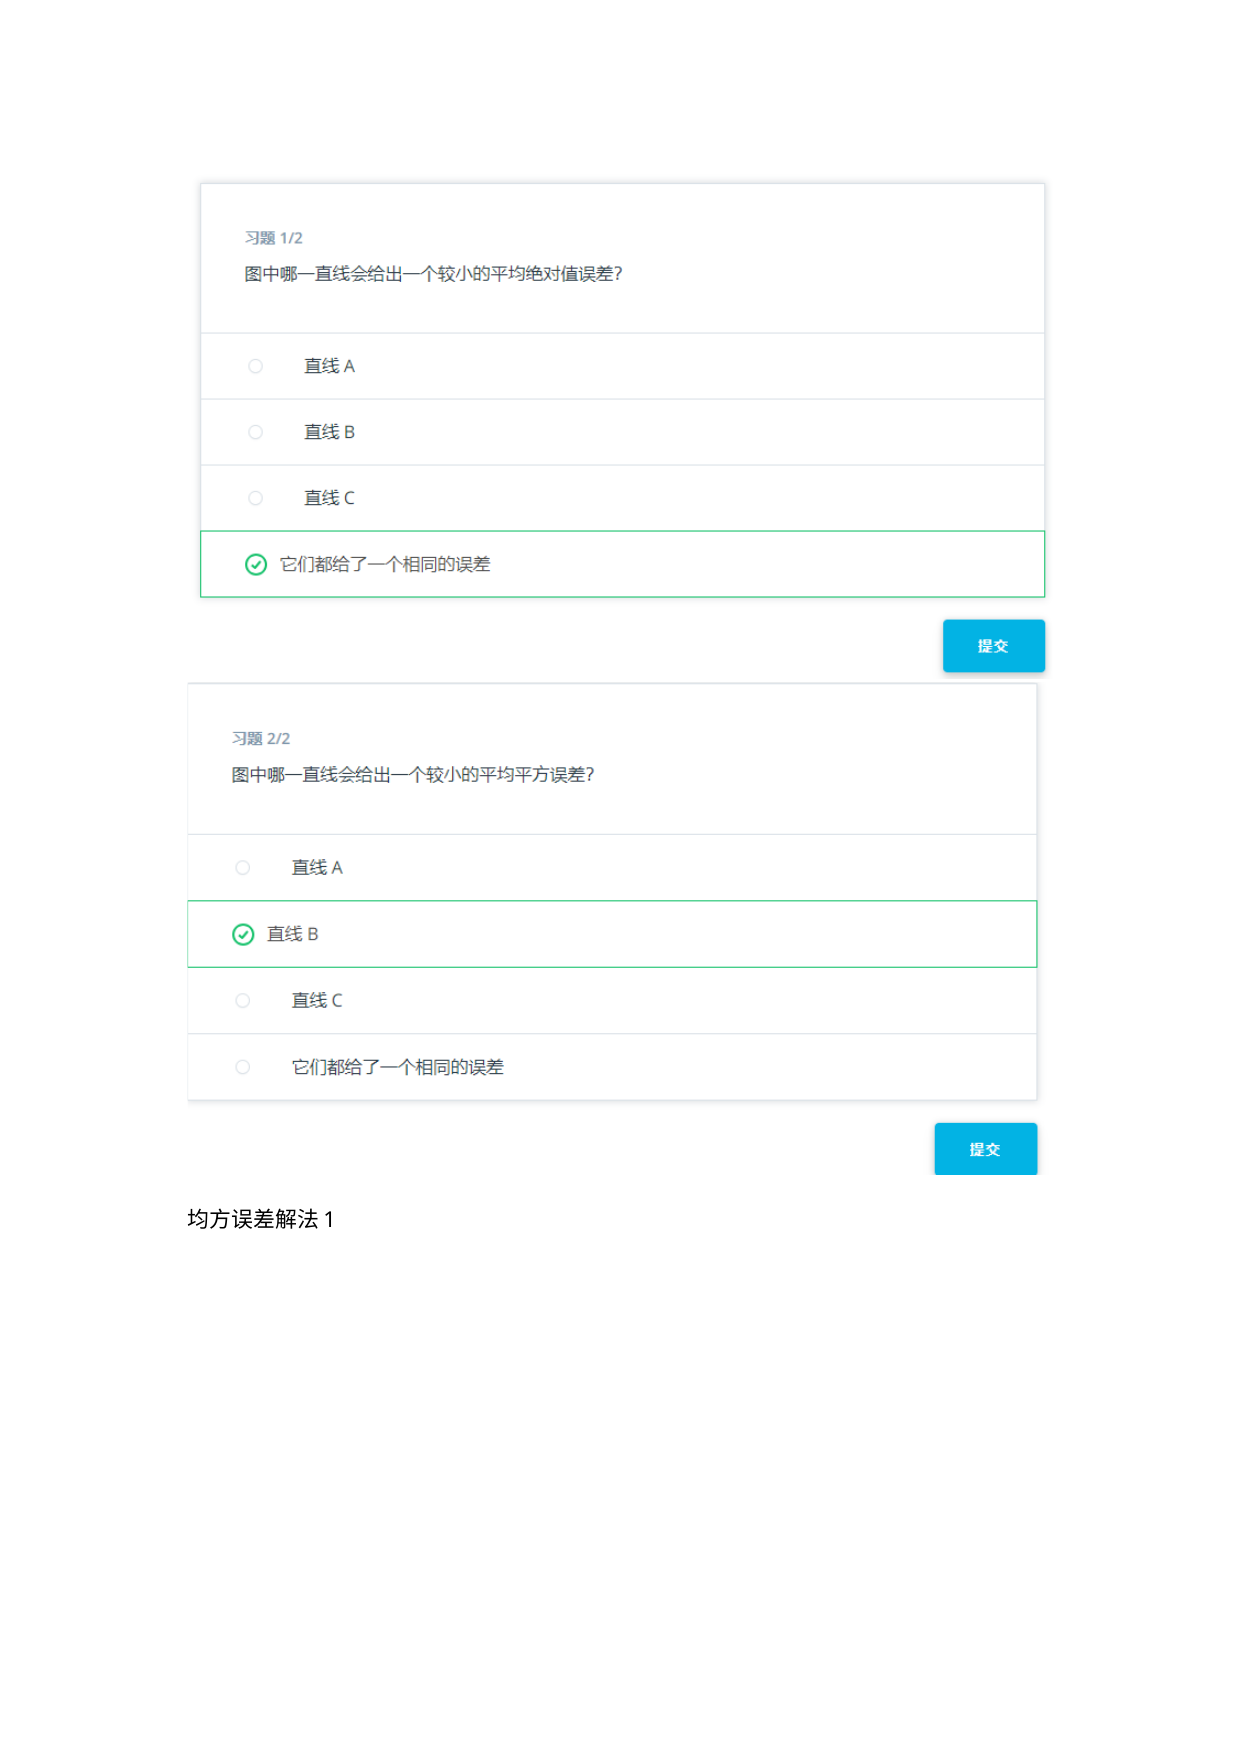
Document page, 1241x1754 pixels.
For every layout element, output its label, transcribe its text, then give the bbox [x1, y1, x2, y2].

picture [187, 682, 1053, 1175]
picture [987, 1143, 998, 1154]
picture [972, 1143, 984, 1156]
picture [187, 162, 1053, 679]
text 均方误差解法1 [187, 1202, 1053, 1234]
